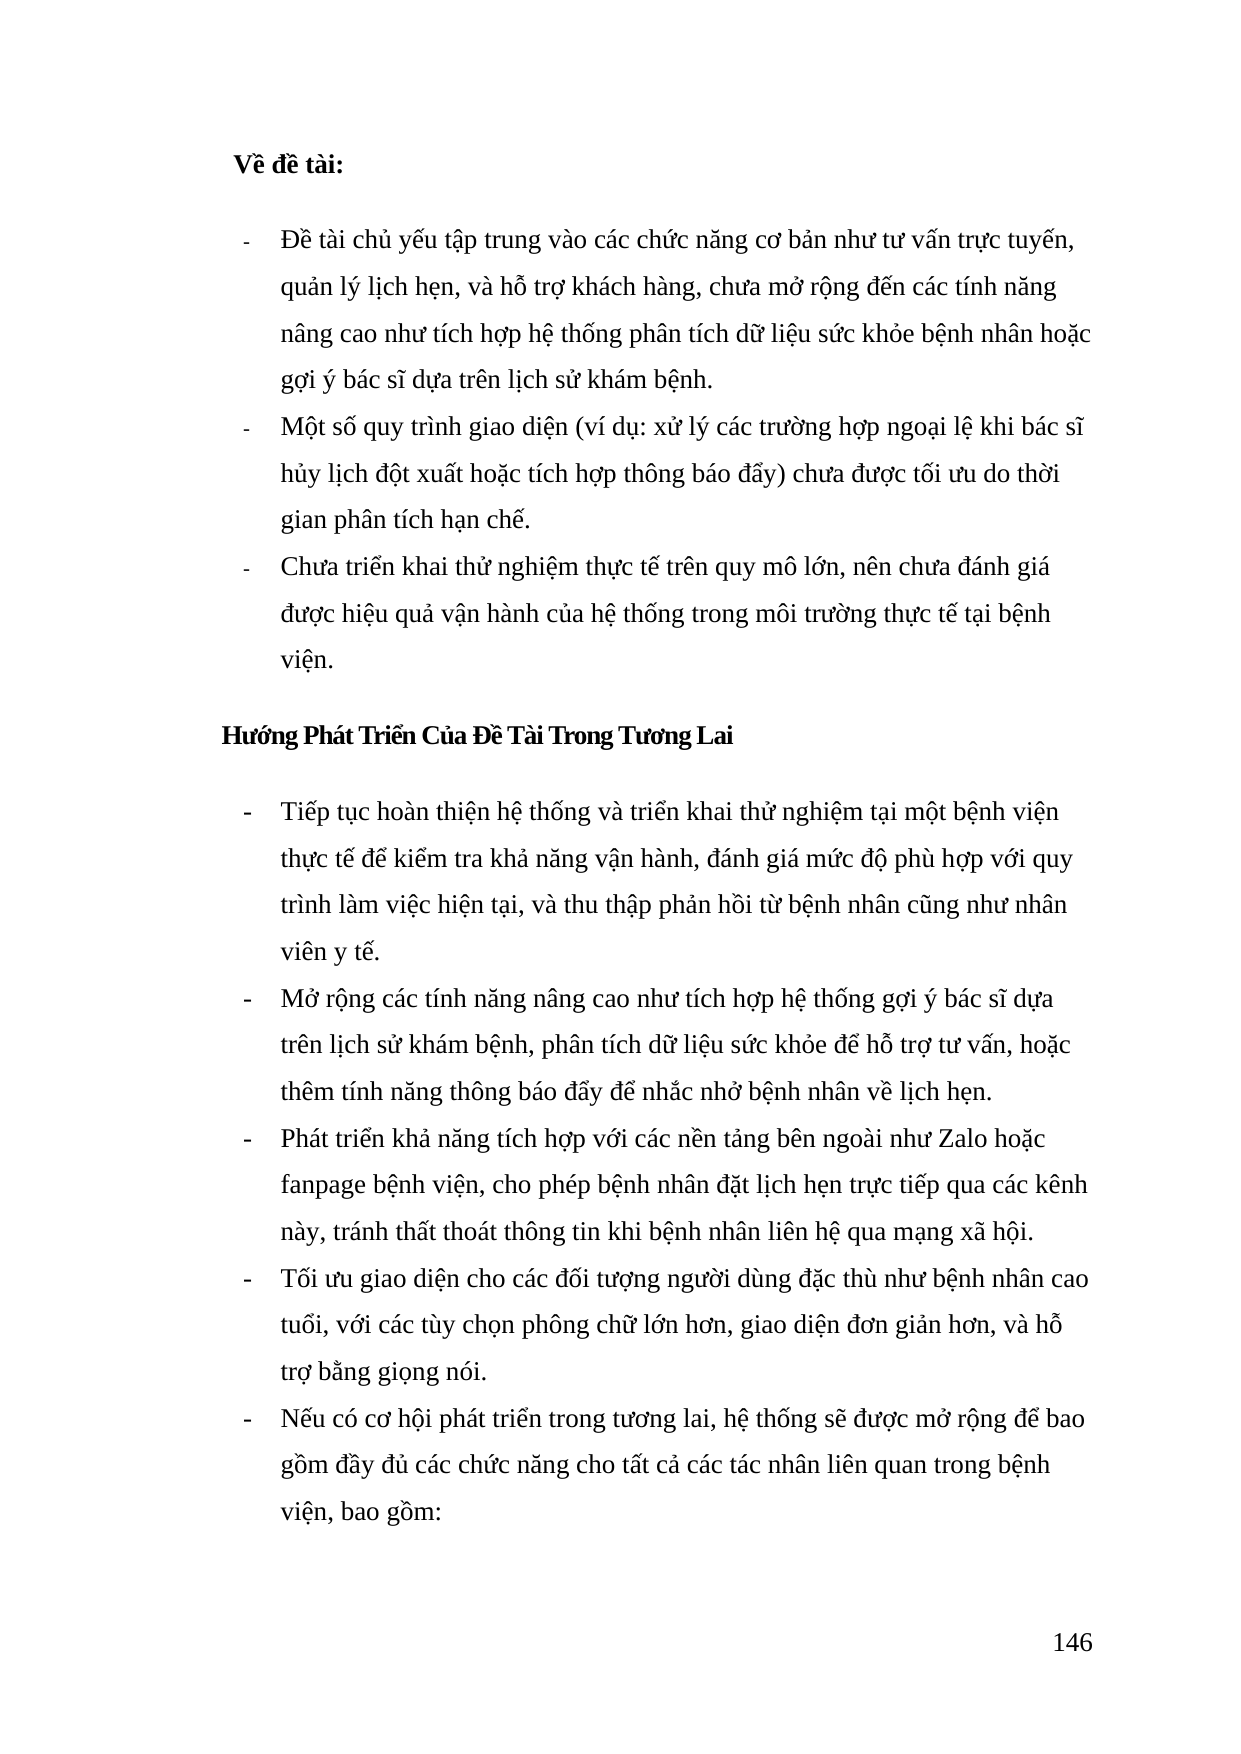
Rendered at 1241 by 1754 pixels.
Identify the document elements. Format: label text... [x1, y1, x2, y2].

list Tiếp tục hoàn thiện hệ thống và triển khai thử nghiệm tại một bệnh viện thực tế để kiểm tra khả năng vận hành, đánh giá mức độ phù hợp với quy trình làm việc hiện tại, và thu thập phản hồi từ bệnh nhân cũng như nhân viên y tế. [243, 795, 1092, 966]
list Tối ưu giao diện cho các đối tượng người dùng đặc thù như bệnh nhân cao tuổi, với các tùy chọn phông chữ lớn hơn, giao diện đơn giản hơn, và hỗ trợ bằng giọng nói. [243, 1262, 1092, 1386]
text Về đề tài: [233, 148, 1092, 179]
list Phát triển khả năng tích hợp với các nền tảng bên ngoài như Zalo hoặc fanpage bệnh viện, cho phép bệnh nhân đặt lịch hẹn trực tiếp qua các kênh này, tránh thất thoát thông tin khi bệnh nhân liên hệ qua mạng xã hội. [243, 1122, 1092, 1246]
list Mở rộng các tính năng nâng cao như tích hợp hệ thống gợi ý bác sĩ dựa trên lịch sử khám bệnh, phân tích dữ liệu sức khỏe để hỗ trợ tư vấn, hoặc thêm tính năng thông báo đẩy để nhắc nhở bệnh nhân về lịch hẹn. [243, 982, 1092, 1106]
list Một số quy trình giao diện (ví dụ: xử lý các trường hợp ngoại lệ khi bác sĩ hủy lịch đột xuất hoặc tích hợp thông báo đẩy) chưa được tối ưu do thời gian phân tích hạn chế. [243, 410, 1092, 535]
title Hướng Phát Triển Của Đề Tài Trong Tương Lai [221, 719, 1092, 751]
list Đề tài chủ yếu tập trung vào các chức năng cơ bản như tư vấn trực tuyến, quản lý lịch hẹn, và hỗ trợ khách hàng, chưa mở rộng đến các tính năng nâng cao như tích hợp hệ thống phân tích dữ liệu sức khỏe bệnh nhân hoặc gợi ý bác sĩ dựa trên lịch sử khám bệnh. [243, 223, 1092, 395]
list Nếu có cơ hội phát triển trong tương lai, hệ thống sẽ được mở rộng để bao gồm đầy đủ các chức năng cho tất cả các tác nhân liên quan trong bệnh viện, bao gồm: [243, 1402, 1092, 1526]
list Chưa triển khai thử nghiệm thực tế trên quy mô lớn, nên chưa đánh giá được hiệu quả vận hành của hệ thống trong môi trường thực tế tại bệnh viện. [243, 550, 1092, 675]
